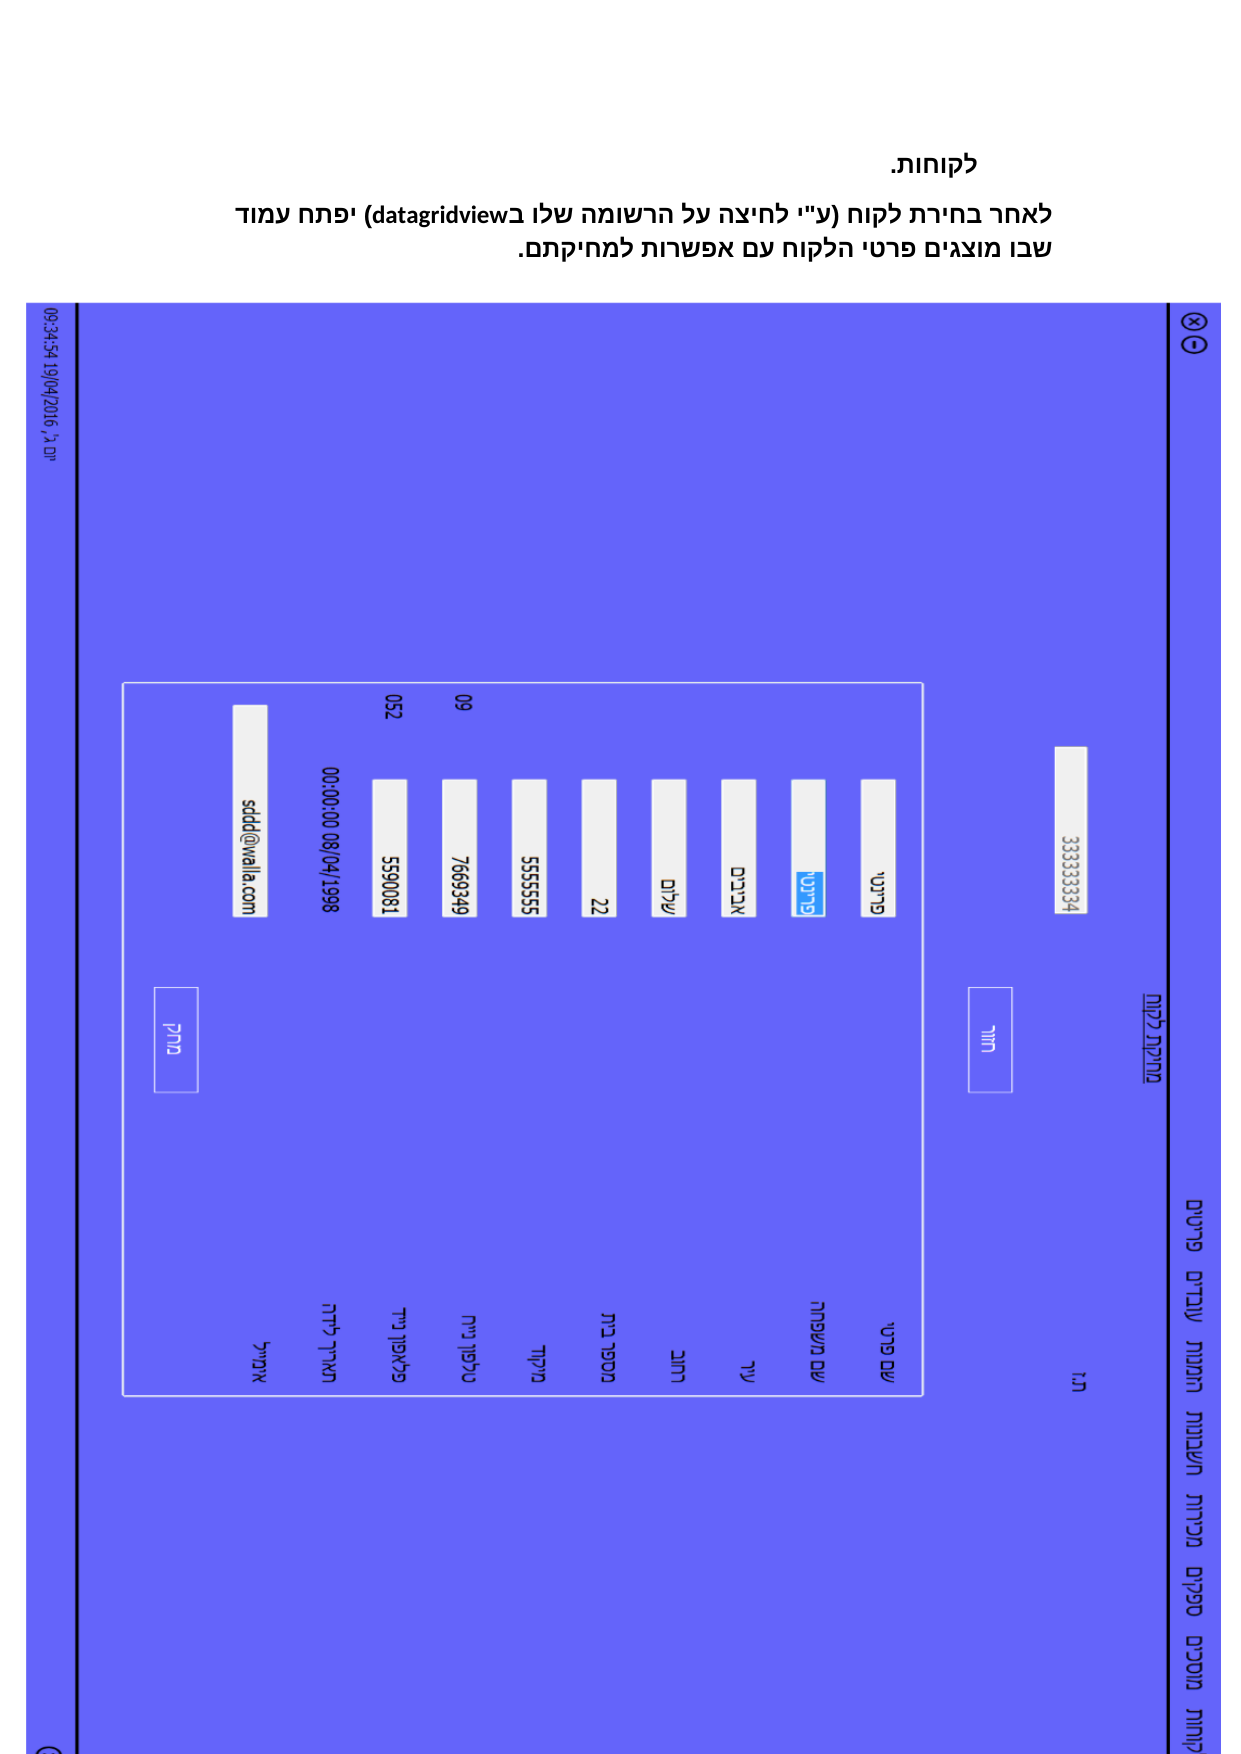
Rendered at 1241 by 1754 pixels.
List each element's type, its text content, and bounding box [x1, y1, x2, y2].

text לאחר בחירת לקוח (ע"י לחיצה על הרשומה שלו בdatagridview) יפתח עמוד שבו מוצגים פרטי הלקוח עם אפשרות למחיקתם. [187, 199, 1053, 263]
text לאחר מכן יפתח עמוד שבו מחפשים לקוח רצוי לפי כל השדות בטבלת לקוחות. [187, 150, 978, 179]
picture [27, 304, 1221, 1754]
